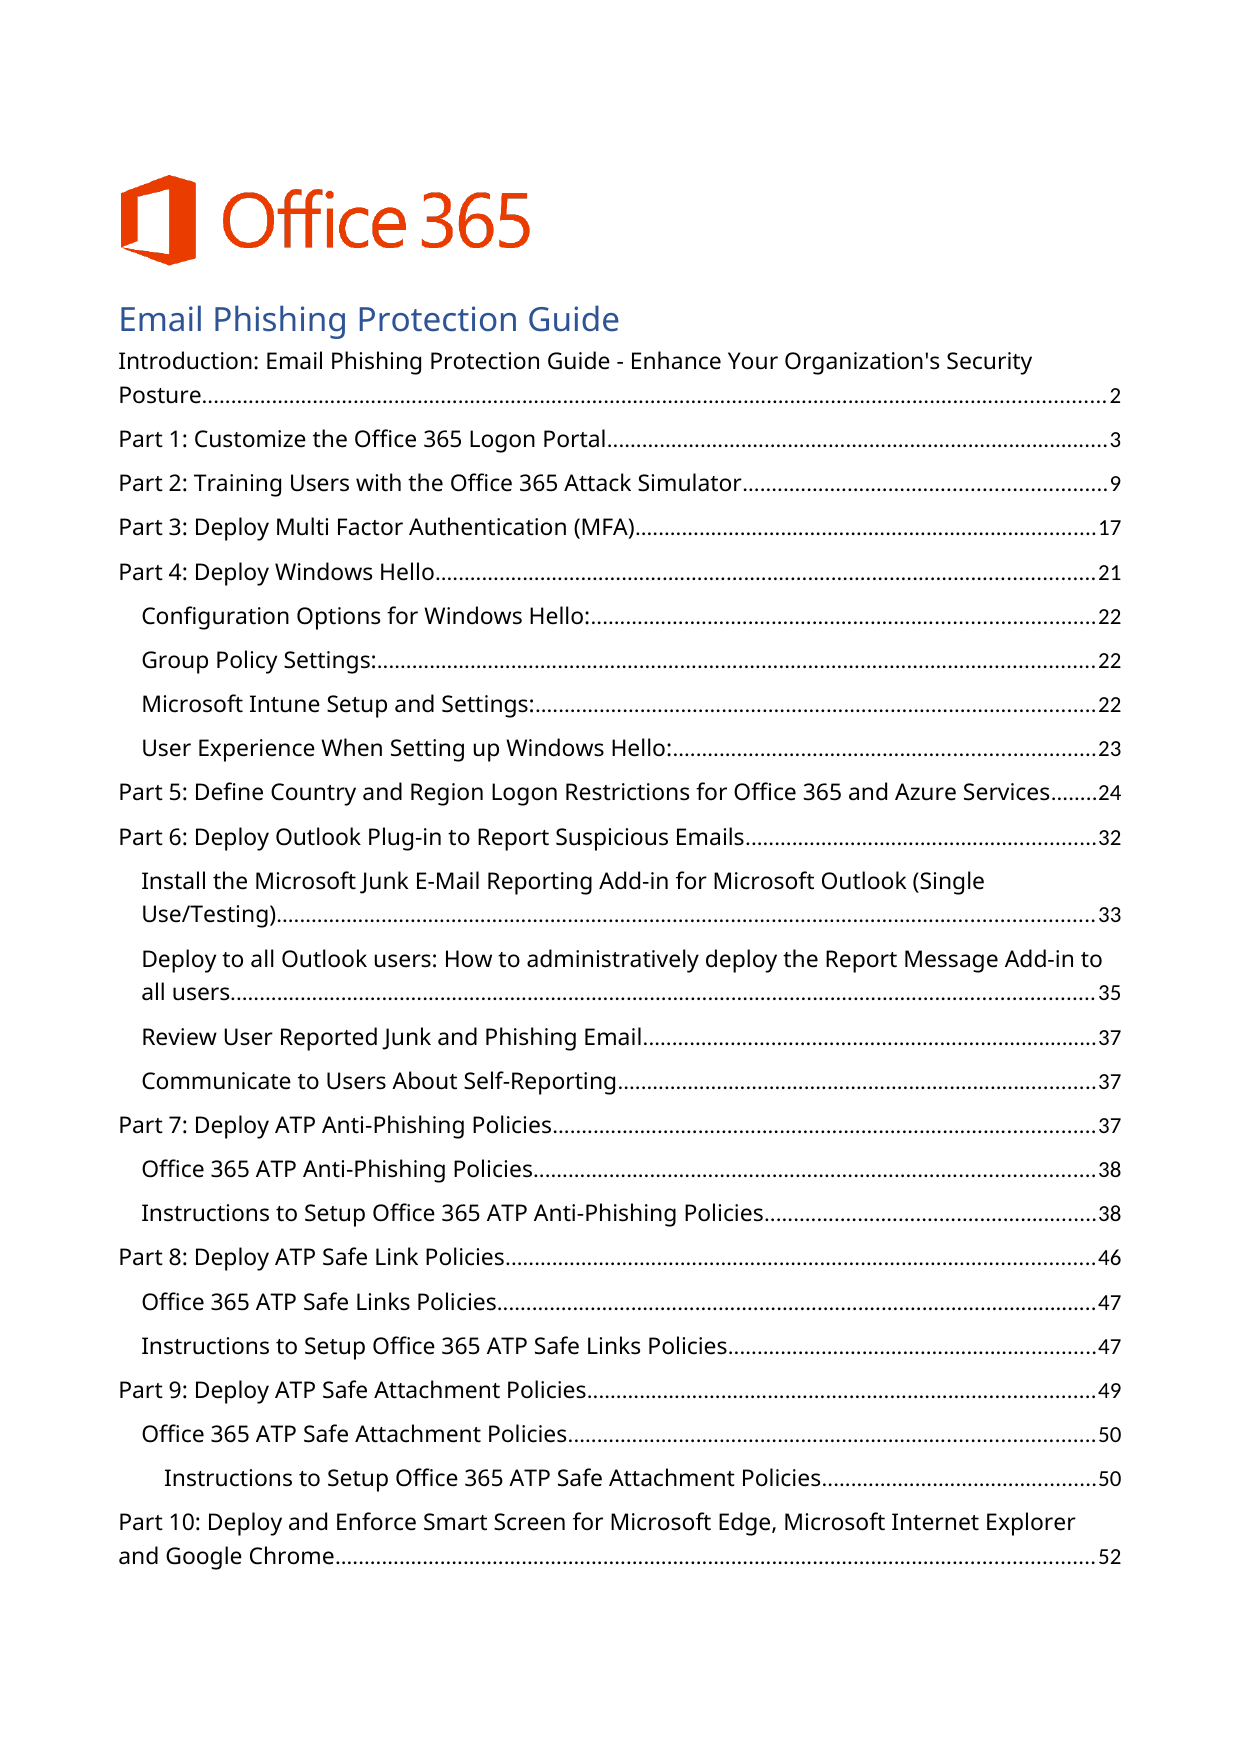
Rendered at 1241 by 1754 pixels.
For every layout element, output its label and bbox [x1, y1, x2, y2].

picture [118, 172, 532, 268]
